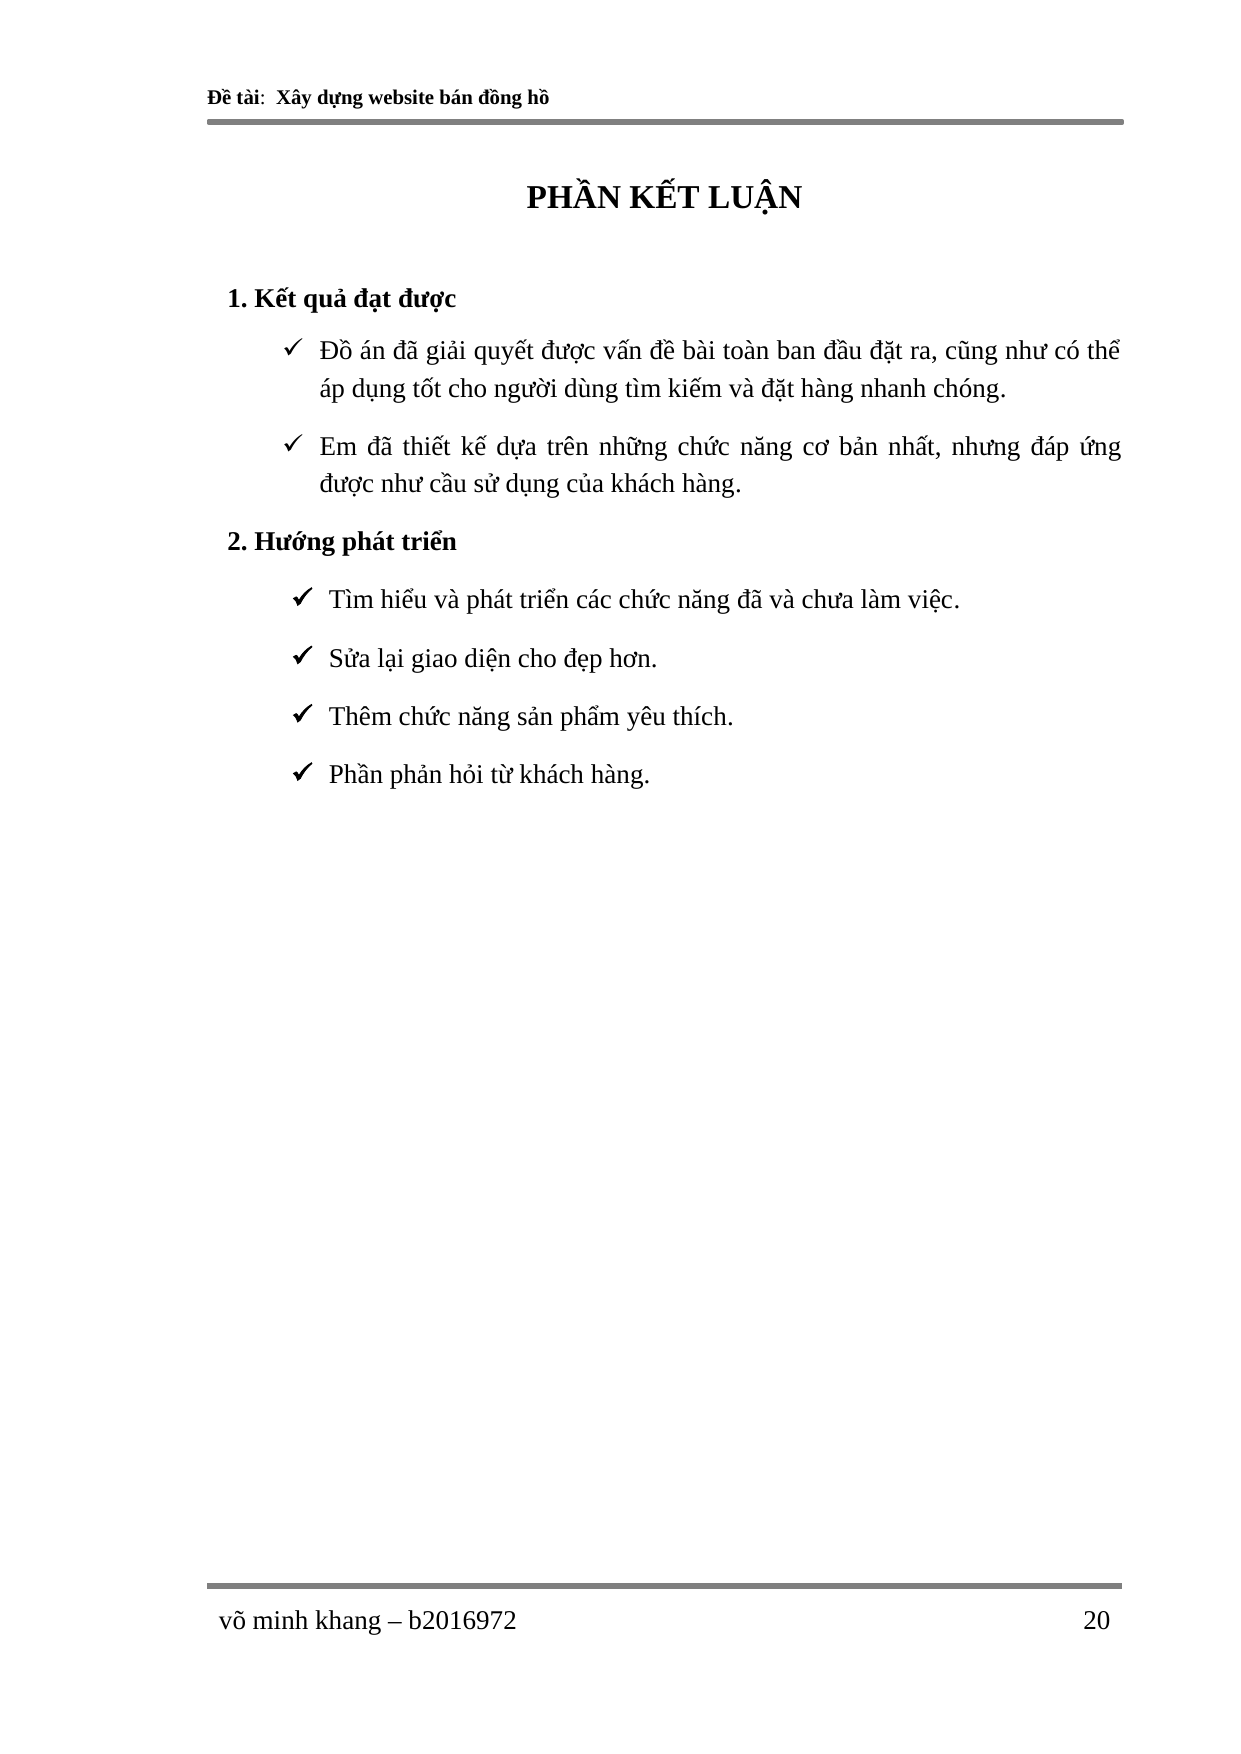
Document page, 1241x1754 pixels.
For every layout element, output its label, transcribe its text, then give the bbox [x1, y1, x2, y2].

list Đồ án đã giải quyết được vấn đề bài toàn ban đầu đặt ra, cũng như có thể áp dụng tốt cho người dùng tìm kiếm và đặt hàng nhanh chóng. [282, 334, 1122, 403]
subtitle 1. Kết quả đạt được [207, 282, 1122, 313]
subtitle PHẦN KẾT LUẬN [207, 177, 1122, 216]
subtitle 2. Hướng phát triển [207, 525, 1122, 556]
list Thêm chức năng sản phẩm yêu thích. [291, 700, 1122, 731]
list Tìm hiểu và phát triển các chức năng đã và chưa làm việc. [291, 583, 1122, 615]
list Phần phản hỏi từ khách hàng. [291, 758, 1122, 790]
list Em đã thiết kế dựa trên những chức năng cơ bản nhất, nhưng đáp ứng được như cầu sử dụng của khách hàng. [282, 430, 1122, 498]
list Sửa lại giao diện cho đẹp hơn. [291, 642, 1122, 673]
